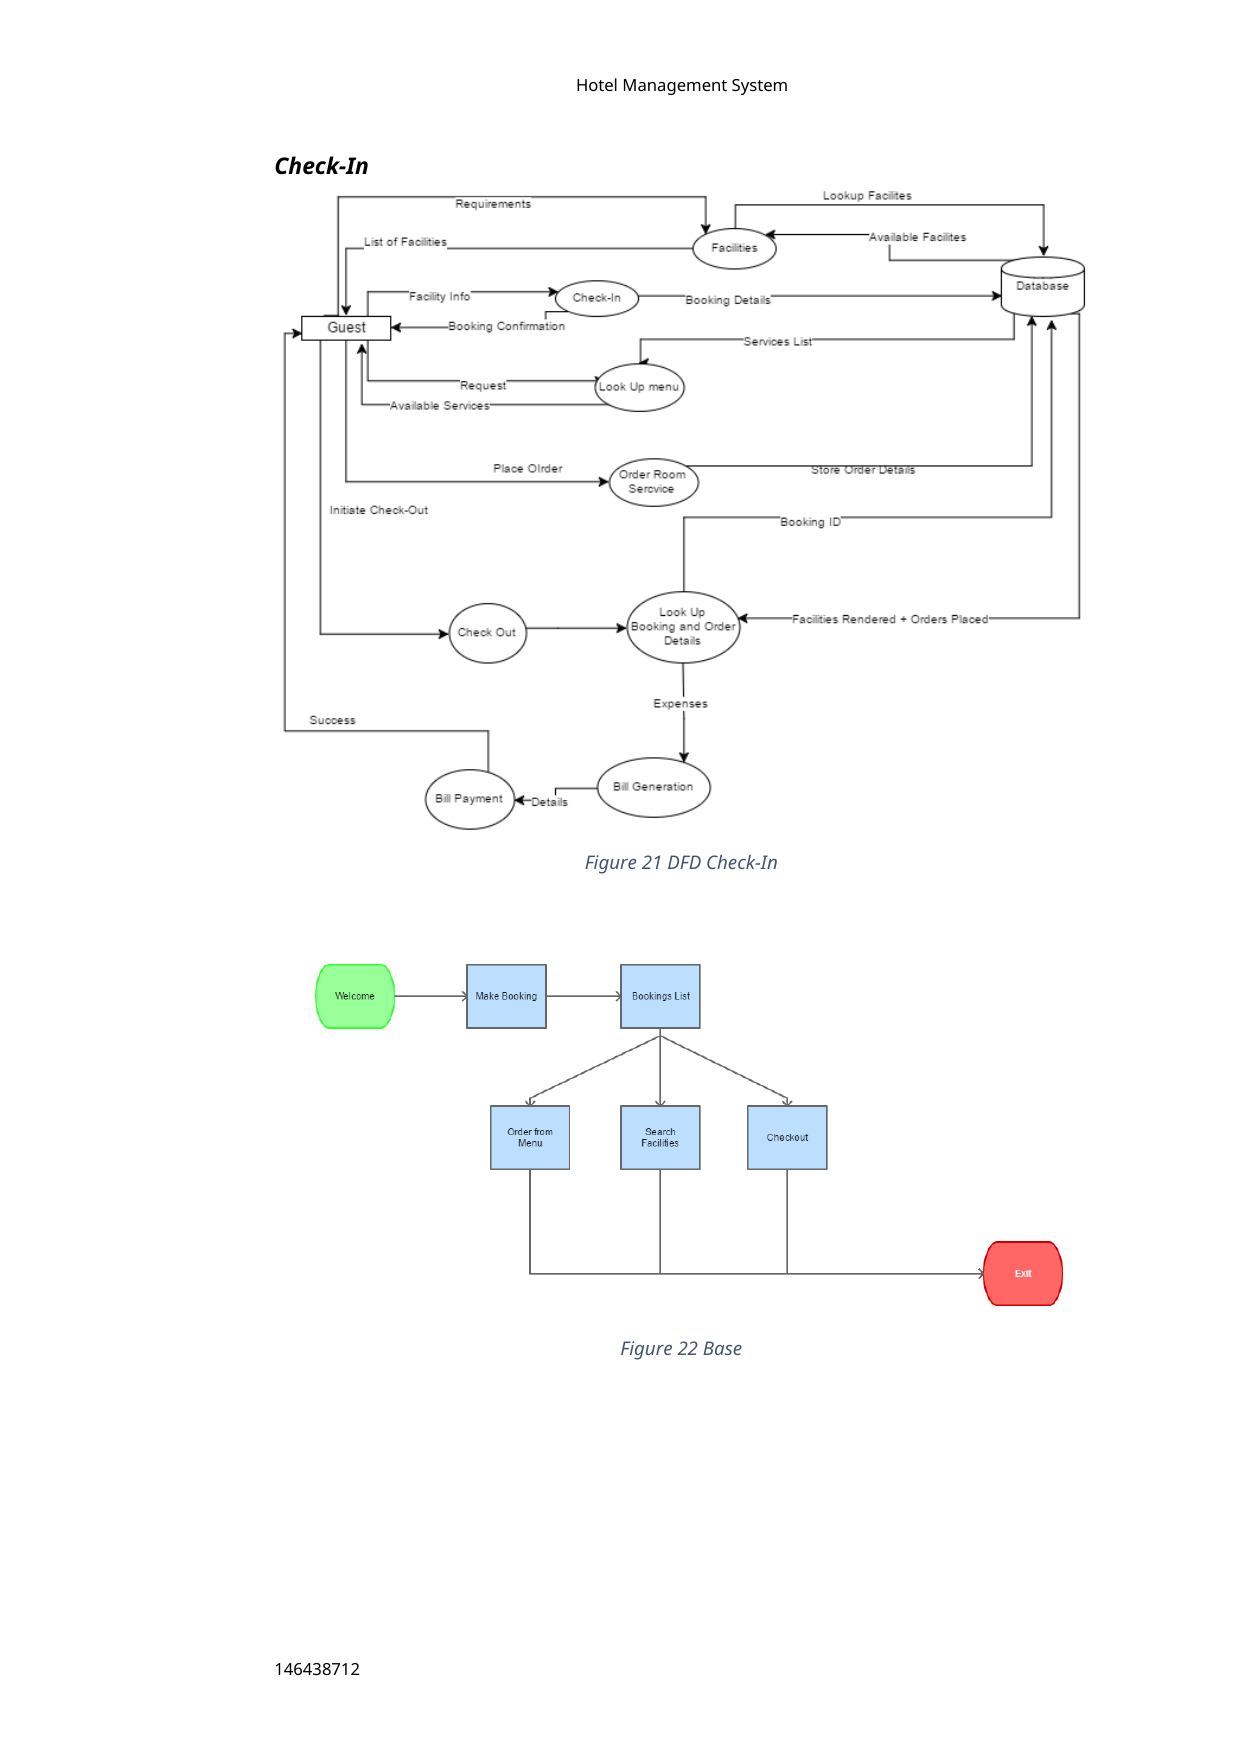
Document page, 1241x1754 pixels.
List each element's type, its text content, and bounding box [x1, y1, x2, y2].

picture [274, 183, 1091, 831]
picture [290, 946, 1074, 1316]
subtitle Check-In [274, 150, 1090, 181]
